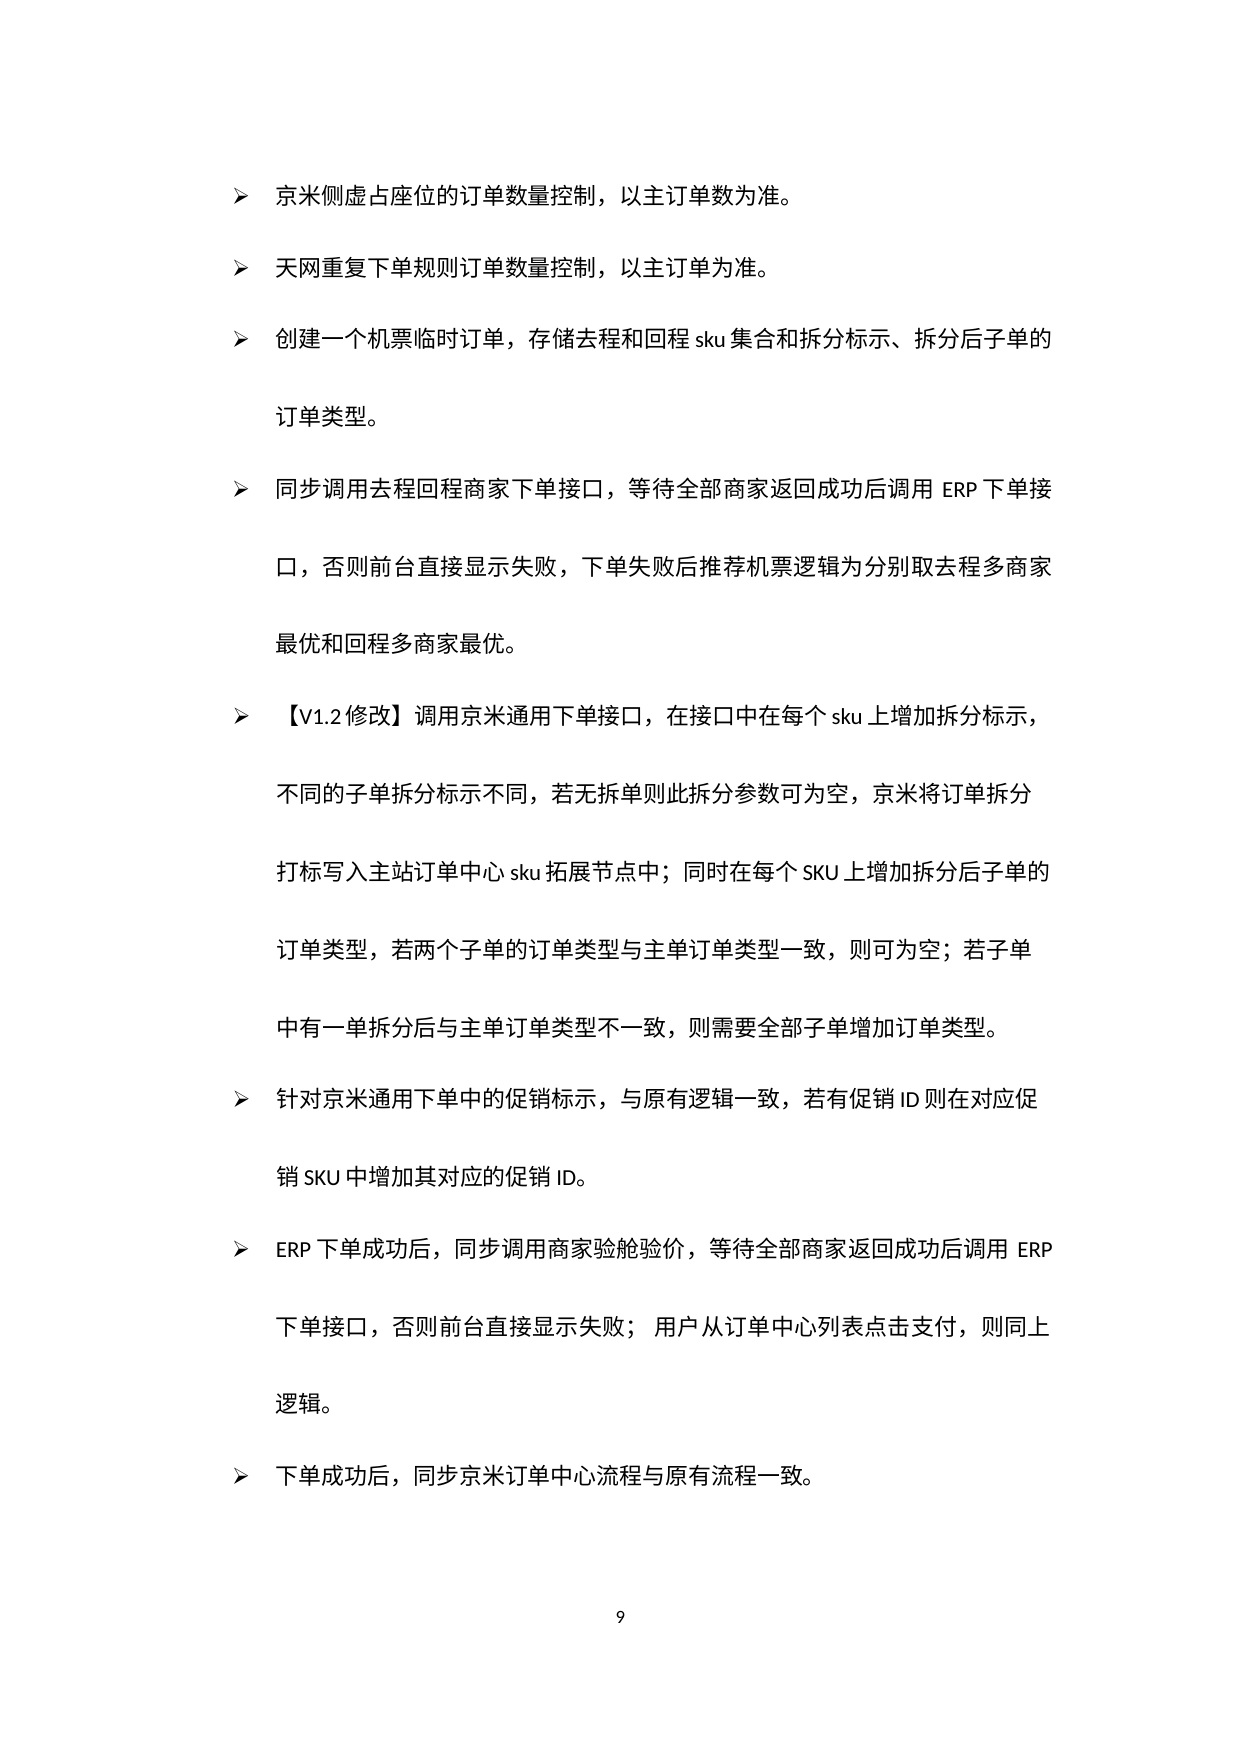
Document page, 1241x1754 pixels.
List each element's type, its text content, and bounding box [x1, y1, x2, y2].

list 【V1.2修改】调用京米通用下单接口，在接口中在每个sku上增加拆分标示，不同的子单拆分标示不同，若无拆单则此拆分参数可为空，京米将订单拆分打标写入主站订单中心sku拓展节点中；同时在每个SKU上增加拆分后子单的订单类型，若两个子单的订单类型与主单订单类型一致，则可为空；若子单中有一单拆分后与主单订单类型不一致，则需要全部子单增加订单类型。 [232, 682, 1053, 1059]
list ERP下单成功后，同步调用商家验舱验价，等待全部商家返回成功后调用ERP下单接口，否则前台直接显示失败； 用户从订单中心列表点击支付，则同上逻辑。 [232, 1215, 1053, 1436]
list 京米侧虚占座位的订单数量控制，以主订单数为准。 [232, 162, 1053, 227]
list 天网重复下单规则订单数量控制，以主订单为准。 [232, 233, 1053, 298]
list 创建一个机票临时订单，存储去程和回程sku集合和拆分标示、拆分后子单的订单类型。 [232, 305, 1053, 448]
list 针对京米通用下单中的促销标示，与原有逻辑一致，若有促销ID则在对应促销SKU中增加其对应的促销ID。 [232, 1065, 1053, 1208]
list 同步调用去程回程商家下单接口，等待全部商家返回成功后调用ERP下单接口，否则前台直接显示失败，下单失败后推荐机票逻辑为分别取去程多商家最优和回程多商家最优。 [232, 454, 1053, 675]
list 下单成功后，同步京米订单中心流程与原有流程一致。 [232, 1442, 1053, 1507]
